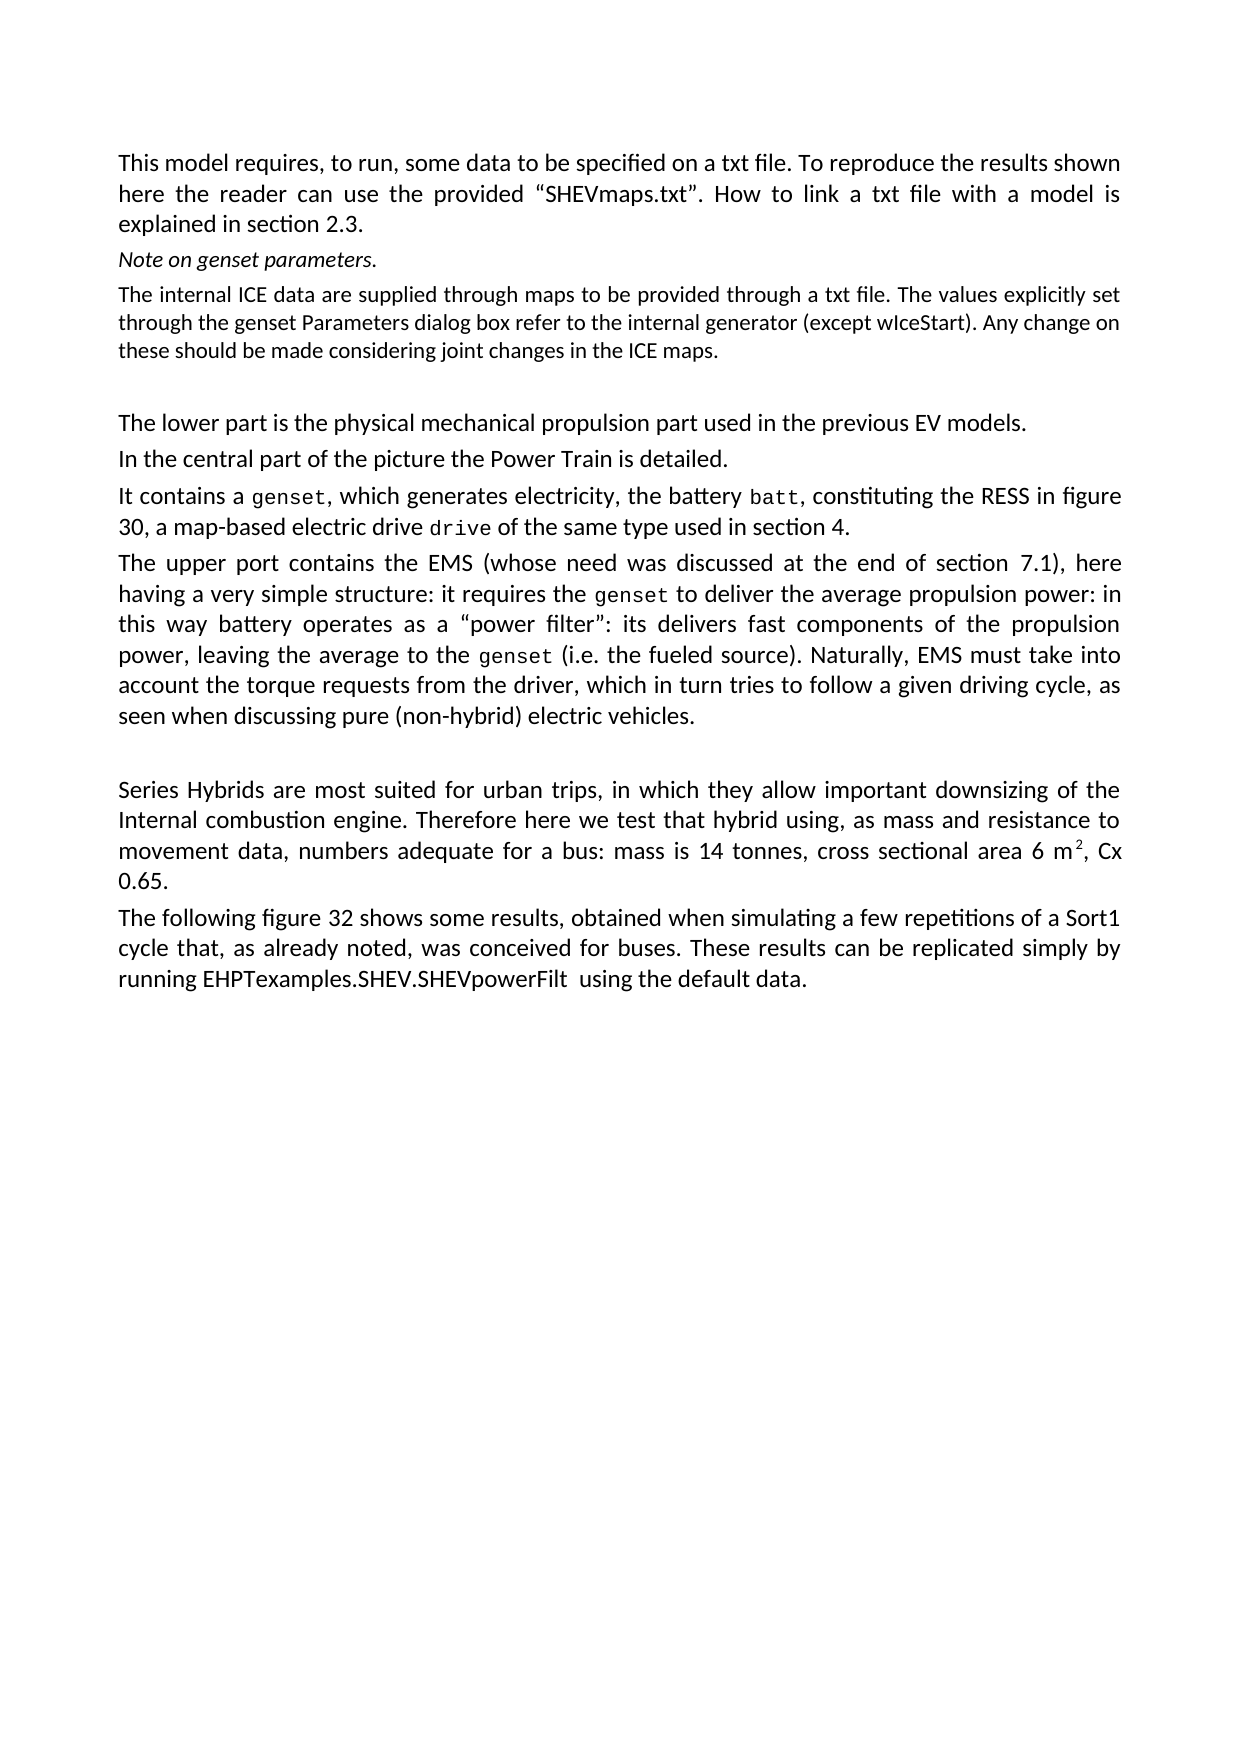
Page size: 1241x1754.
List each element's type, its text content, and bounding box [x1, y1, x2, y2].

text Series Hybrids are most suited for urban trips, in which they allow important downsizing of the Internal combustion engine. Therefore here we test that hybrid using, as mass and resistance to movement data, numbers adequate for a bus: mass is 14 tonnes, cross sectional area 6 m2, Cx 0.65. [118, 774, 1122, 896]
text The upper port contains the EMS (whose need was discussed at the end of section 7.1), here having a very simple structure: it requires the genset to deliver the average propulsion power: in this way battery operates as a “power filter”: its delivers fast components of the propulsion power, leaving the average to the genset (i.e. the fueled source). Naturally, EMS must take into account the torque requests from the driver, which in turn tries to follow a given driving cycle, as seen when discussing pure (non-hybrid) electric vehicles. [118, 548, 1122, 731]
text Note on genset parameters. [118, 245, 1122, 273]
text In the central part of the picture the Power Train is detailed. [118, 443, 1122, 474]
text The lower part is the physical mechanical propulsion part used in the previous EV models. [118, 407, 1122, 437]
text This model requires, to run, some data to be specified on a txt file. To reproduce the results shown here the reader can use the provided “SHEVmaps.txt”. How to link a txt file with a model is explained in section 2.3. [118, 148, 1122, 239]
text The internal ICE data are supplied through maps to be provided through a txt file. The values explicitly set through the genset Parameters dialog box refer to the internal generator (except wIceStart). Any change on these should be made considering joint changes in the ICE maps. [118, 280, 1122, 364]
